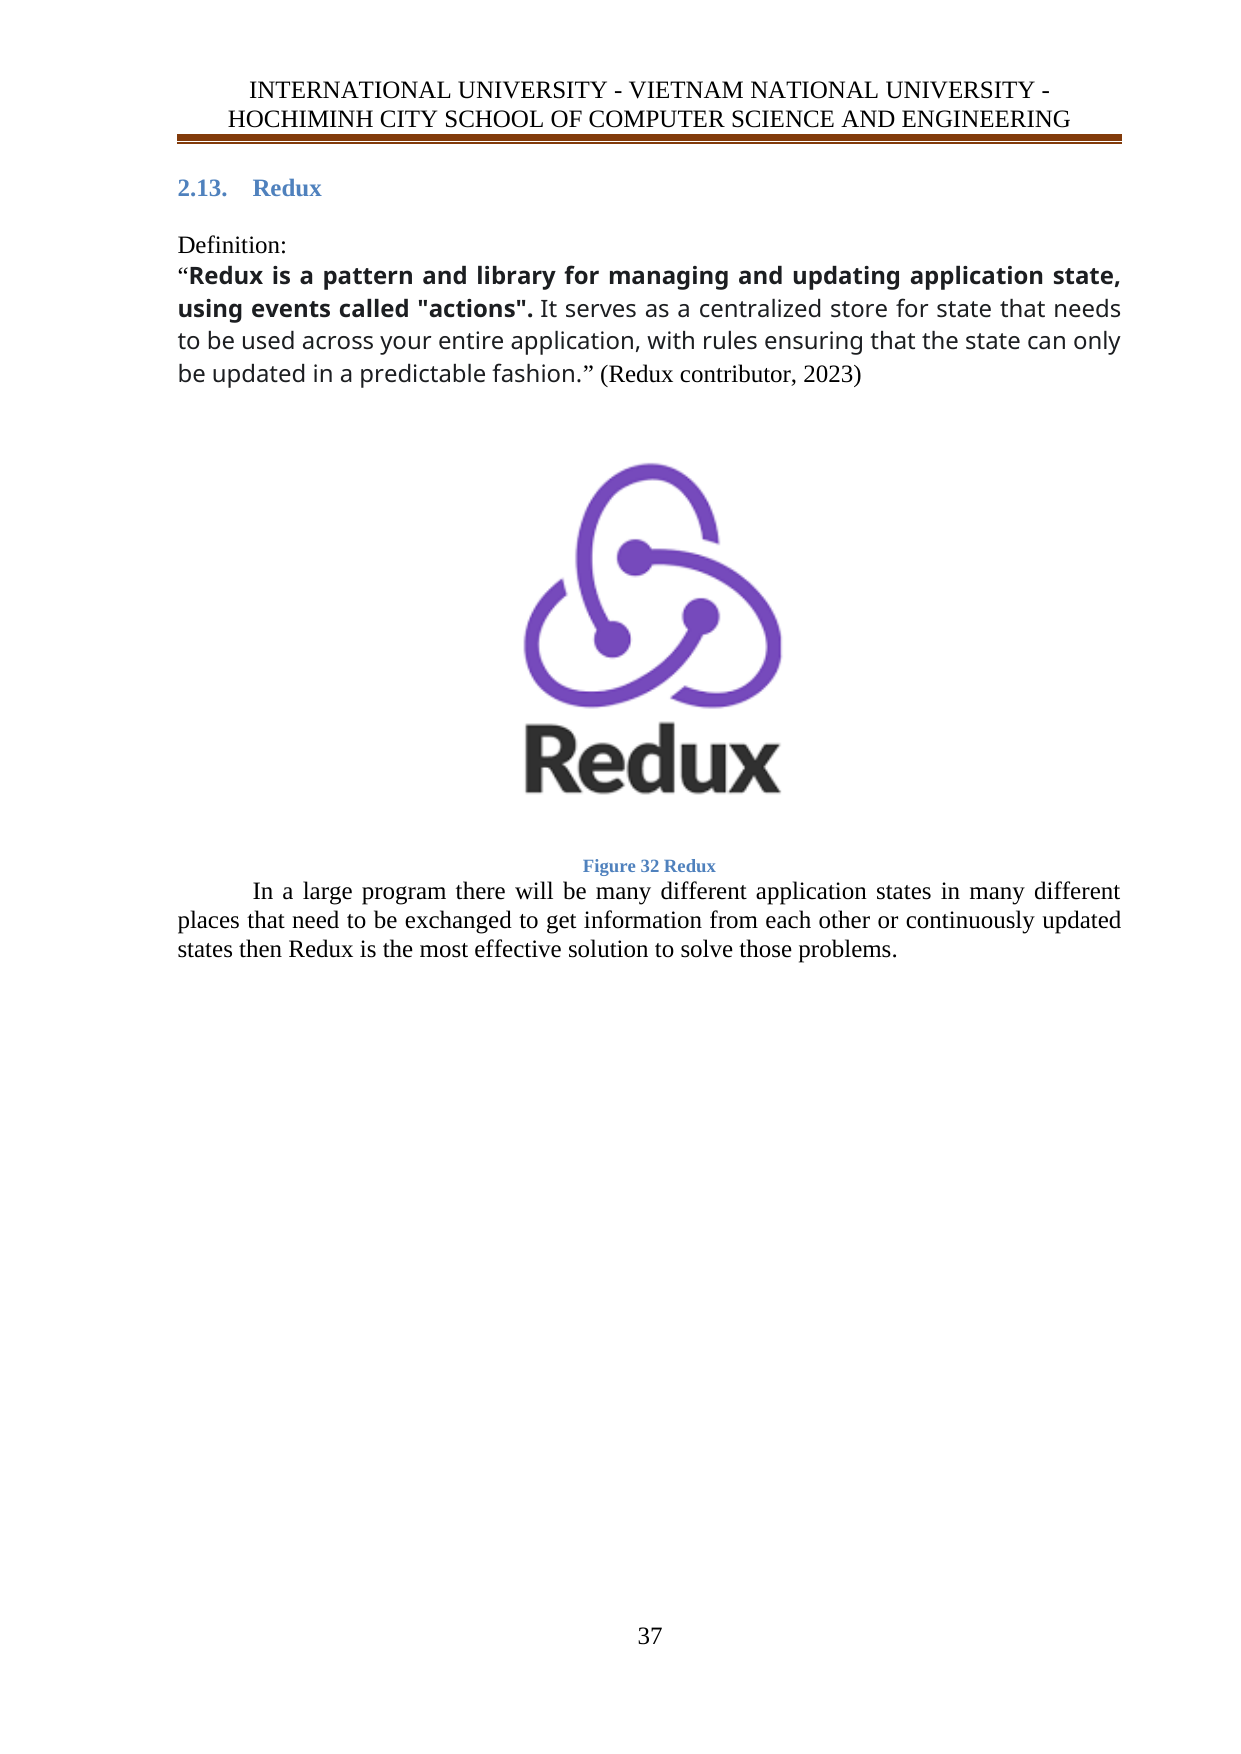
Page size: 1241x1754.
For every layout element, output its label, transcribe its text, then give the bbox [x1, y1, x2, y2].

text “Redux is a pattern and library for managing and updating application state, using events called "actions". It serves as a centralized store for state that needs to be used across your entire application, with rules ensuring that the state can only be updated in a predictable fashion.” [177, 259, 1122, 389]
text Definition: [177, 230, 1122, 259]
text In a large program there will be many different application states in many different places that need to be exchanged to get information from each other or continuously updated states then Redux is the most effective solution to solve those problems. [177, 418, 1122, 963]
subtitle Redux [177, 173, 1122, 201]
